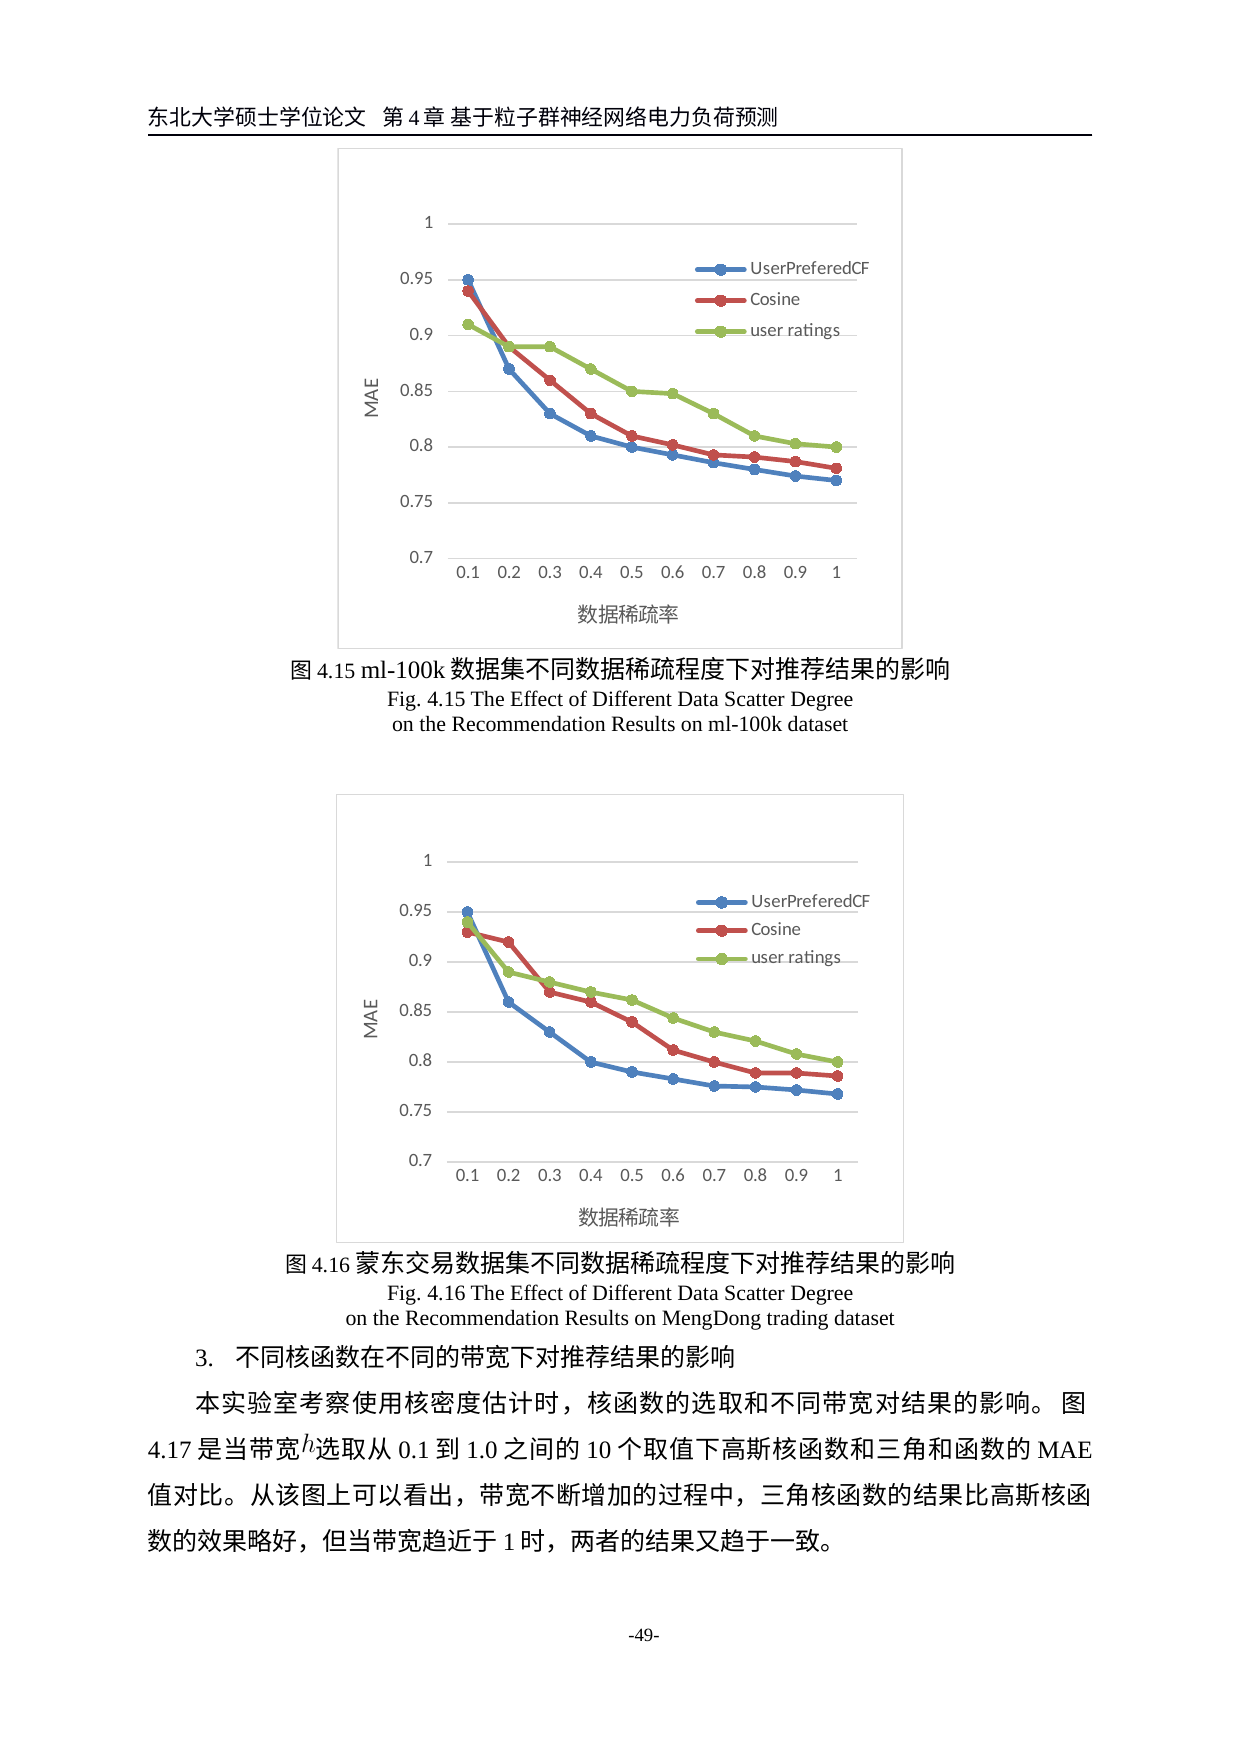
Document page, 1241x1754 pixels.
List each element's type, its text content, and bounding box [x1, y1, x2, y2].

list 不同核函数在不同的带宽下对推荐结果的影响 [148, 1330, 1092, 1376]
text on the Recommendation Results on ml-100k dataset [148, 711, 1092, 736]
text on the Recommendation Results on MengDong trading dataset [148, 1305, 1092, 1330]
